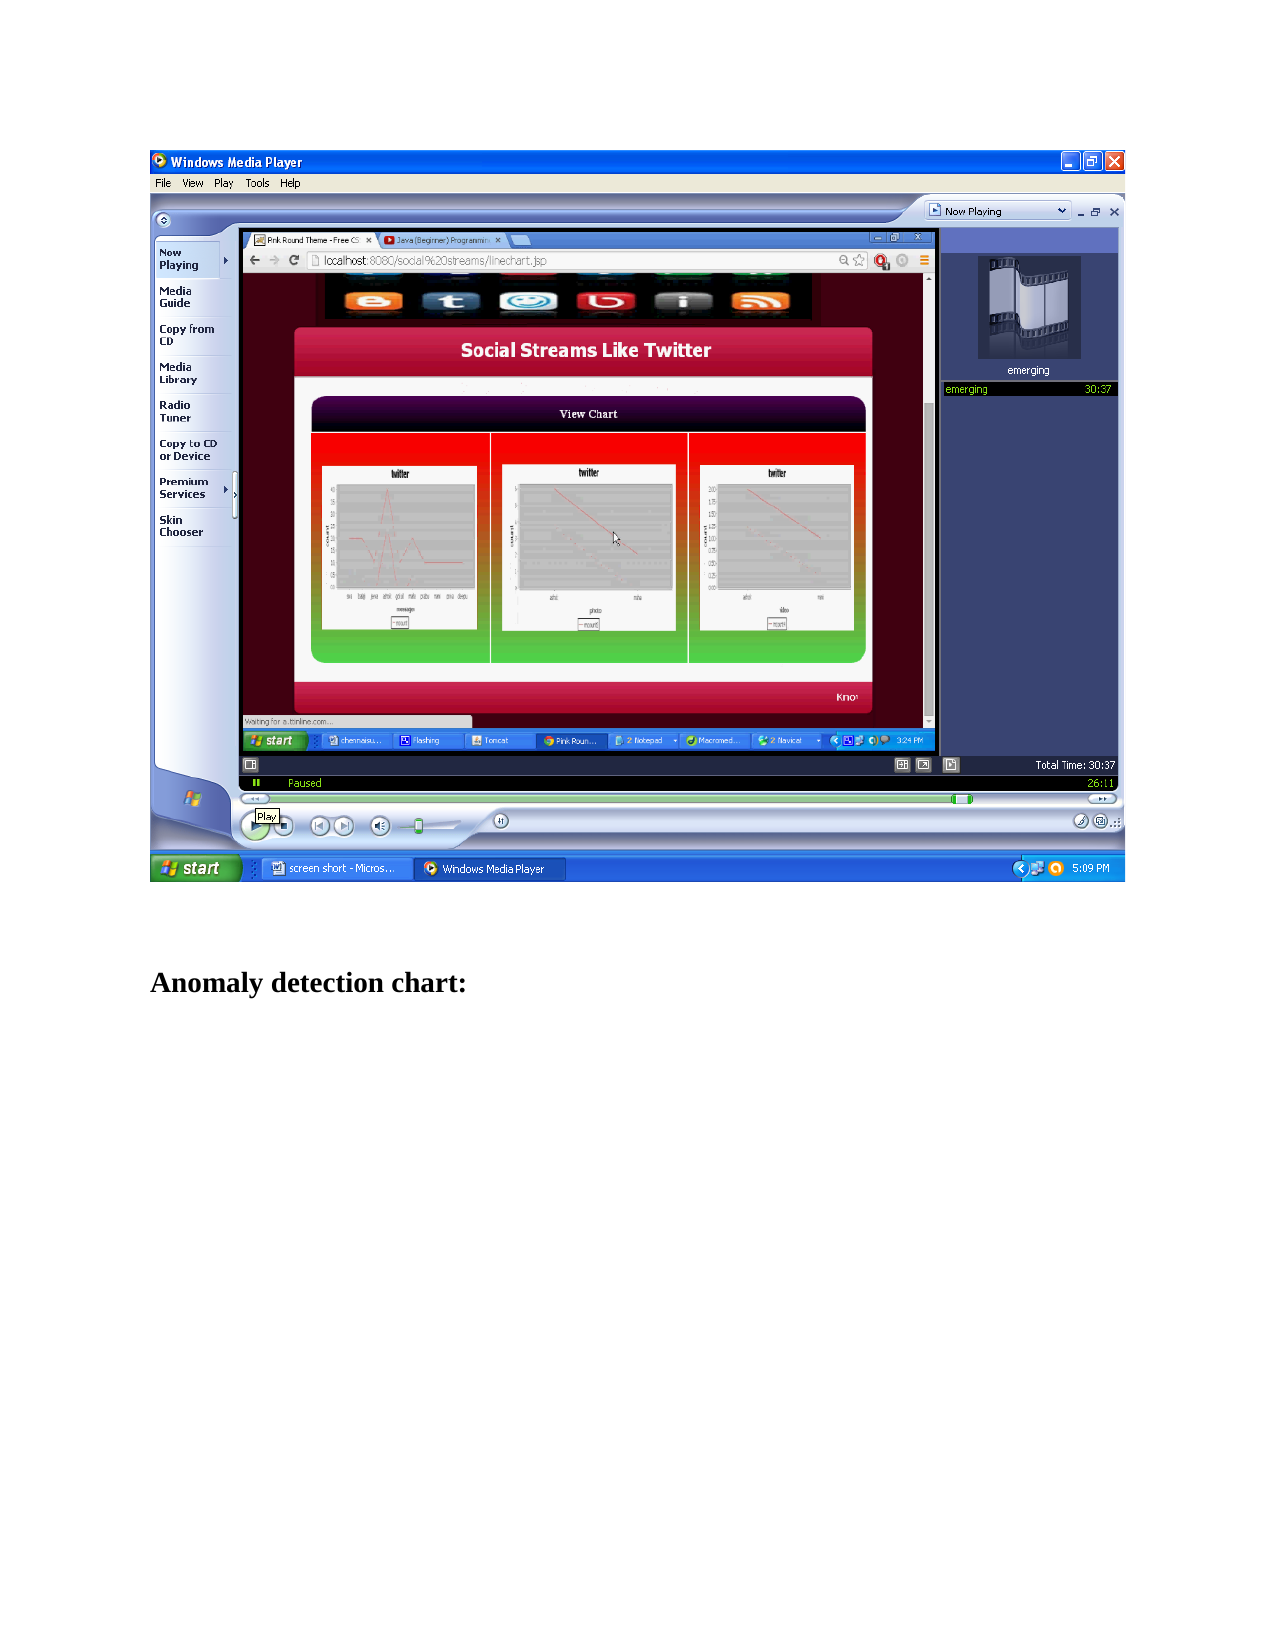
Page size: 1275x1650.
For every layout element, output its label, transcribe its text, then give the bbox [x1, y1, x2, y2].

picture [150, 150, 1125, 882]
text Anomaly detection chart: [150, 966, 1125, 999]
